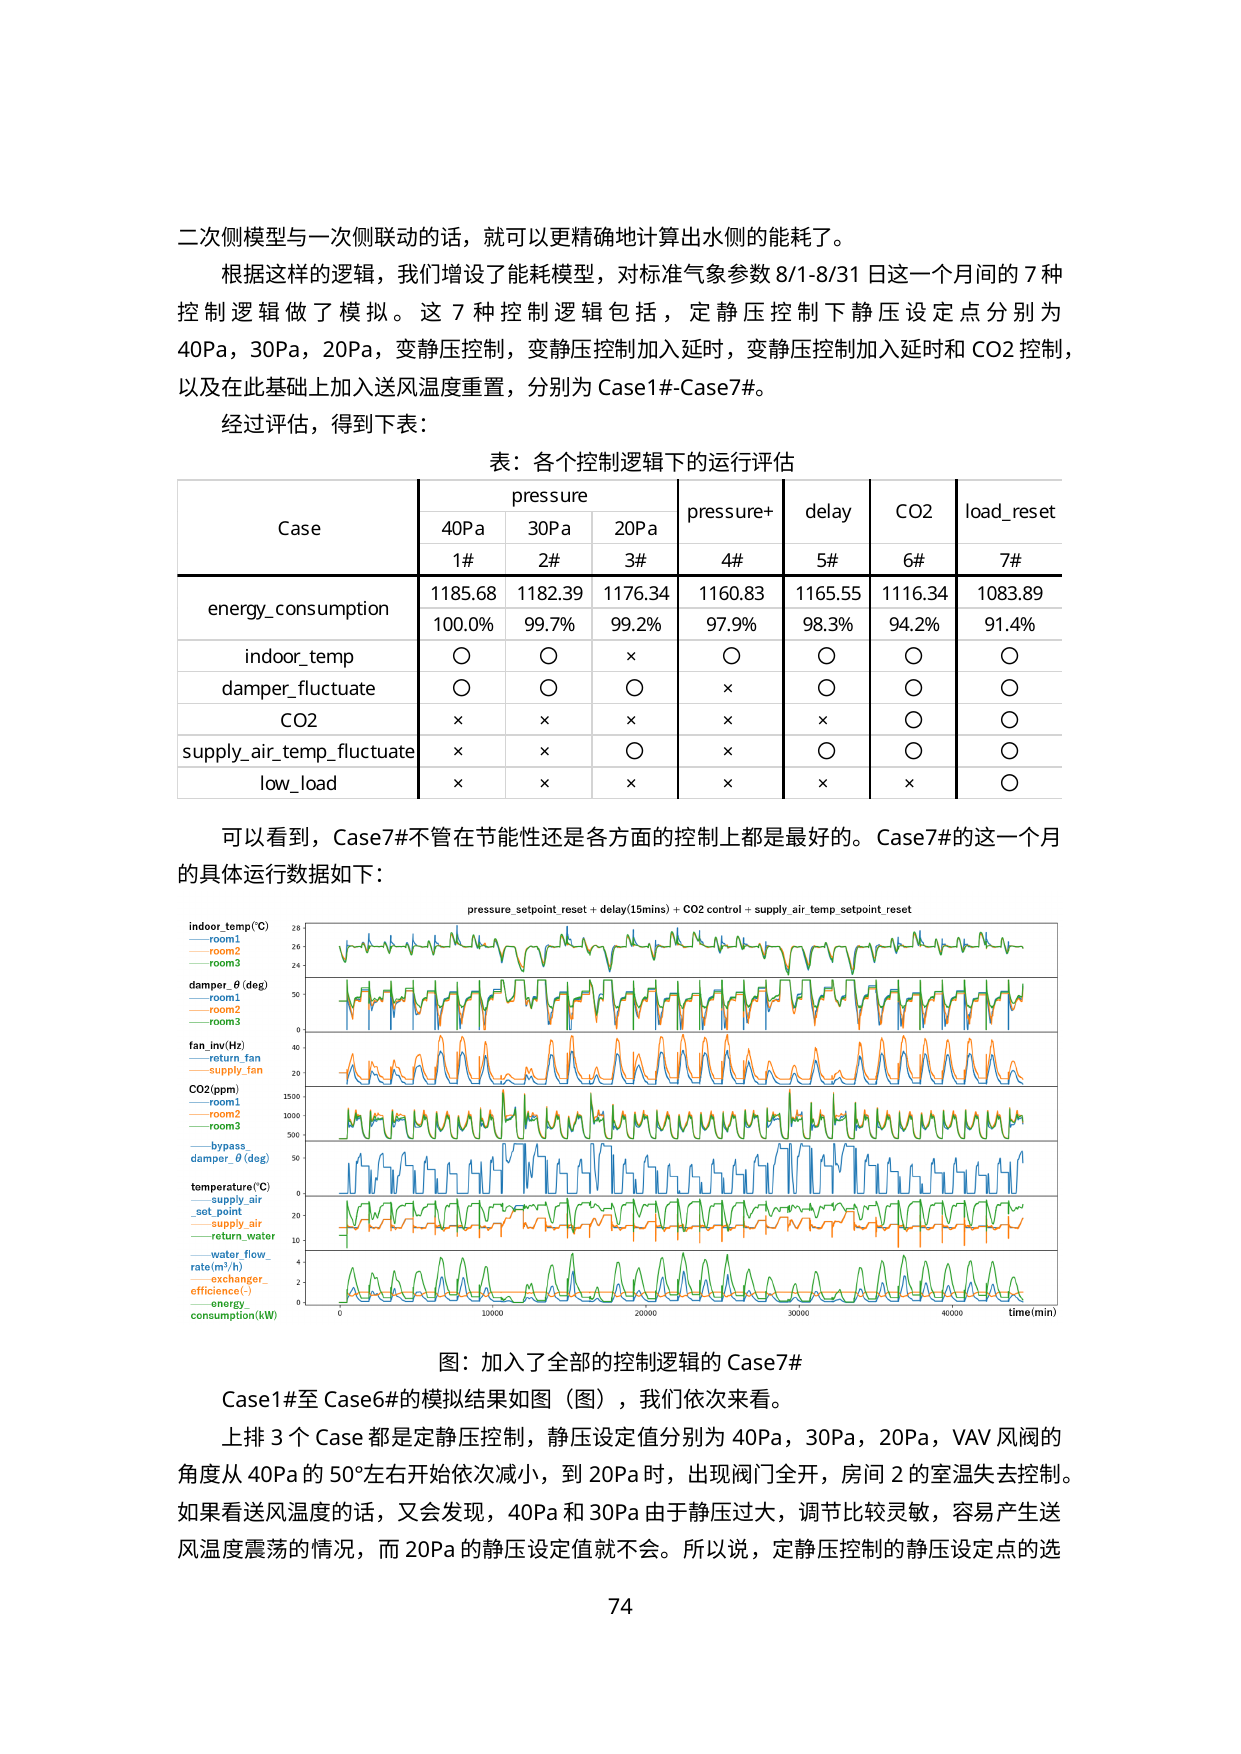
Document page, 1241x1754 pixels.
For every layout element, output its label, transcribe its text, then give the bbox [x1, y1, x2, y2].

text 图：加入了全部的控制逻辑的Case7# [177, 1342, 1063, 1379]
text 可以看到，Case7#不管在节能性还是各方面的控制上都是最好的。Case7#的这一个月的具体运行数据如下： [177, 817, 1063, 891]
text 表：各个控制逻辑下的运行评估 [177, 442, 1063, 479]
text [177, 1417, 1063, 1567]
text 根据这样的逻辑，我们增设了能耗模型，对标准气象参数8/1-8/31日这一个月间的7种控制逻辑做了模拟。这7种控制逻辑包括，定静压控制下静压设定点分别为40Pa，30Pa，20Pa，变静压控制，变静压控制加入延时，变静压控制加入延时和CO2控制，以及在此基础上加入送风温度重置，分别为Case1#-Case7#。 [177, 254, 1063, 404]
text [177, 217, 1063, 254]
text Case1#至Case6#的模拟结果如图（图），我们依次来看。 [177, 1379, 1063, 1417]
picture [177, 891, 1063, 1325]
text 经过评估，得到下表： [177, 404, 1063, 442]
